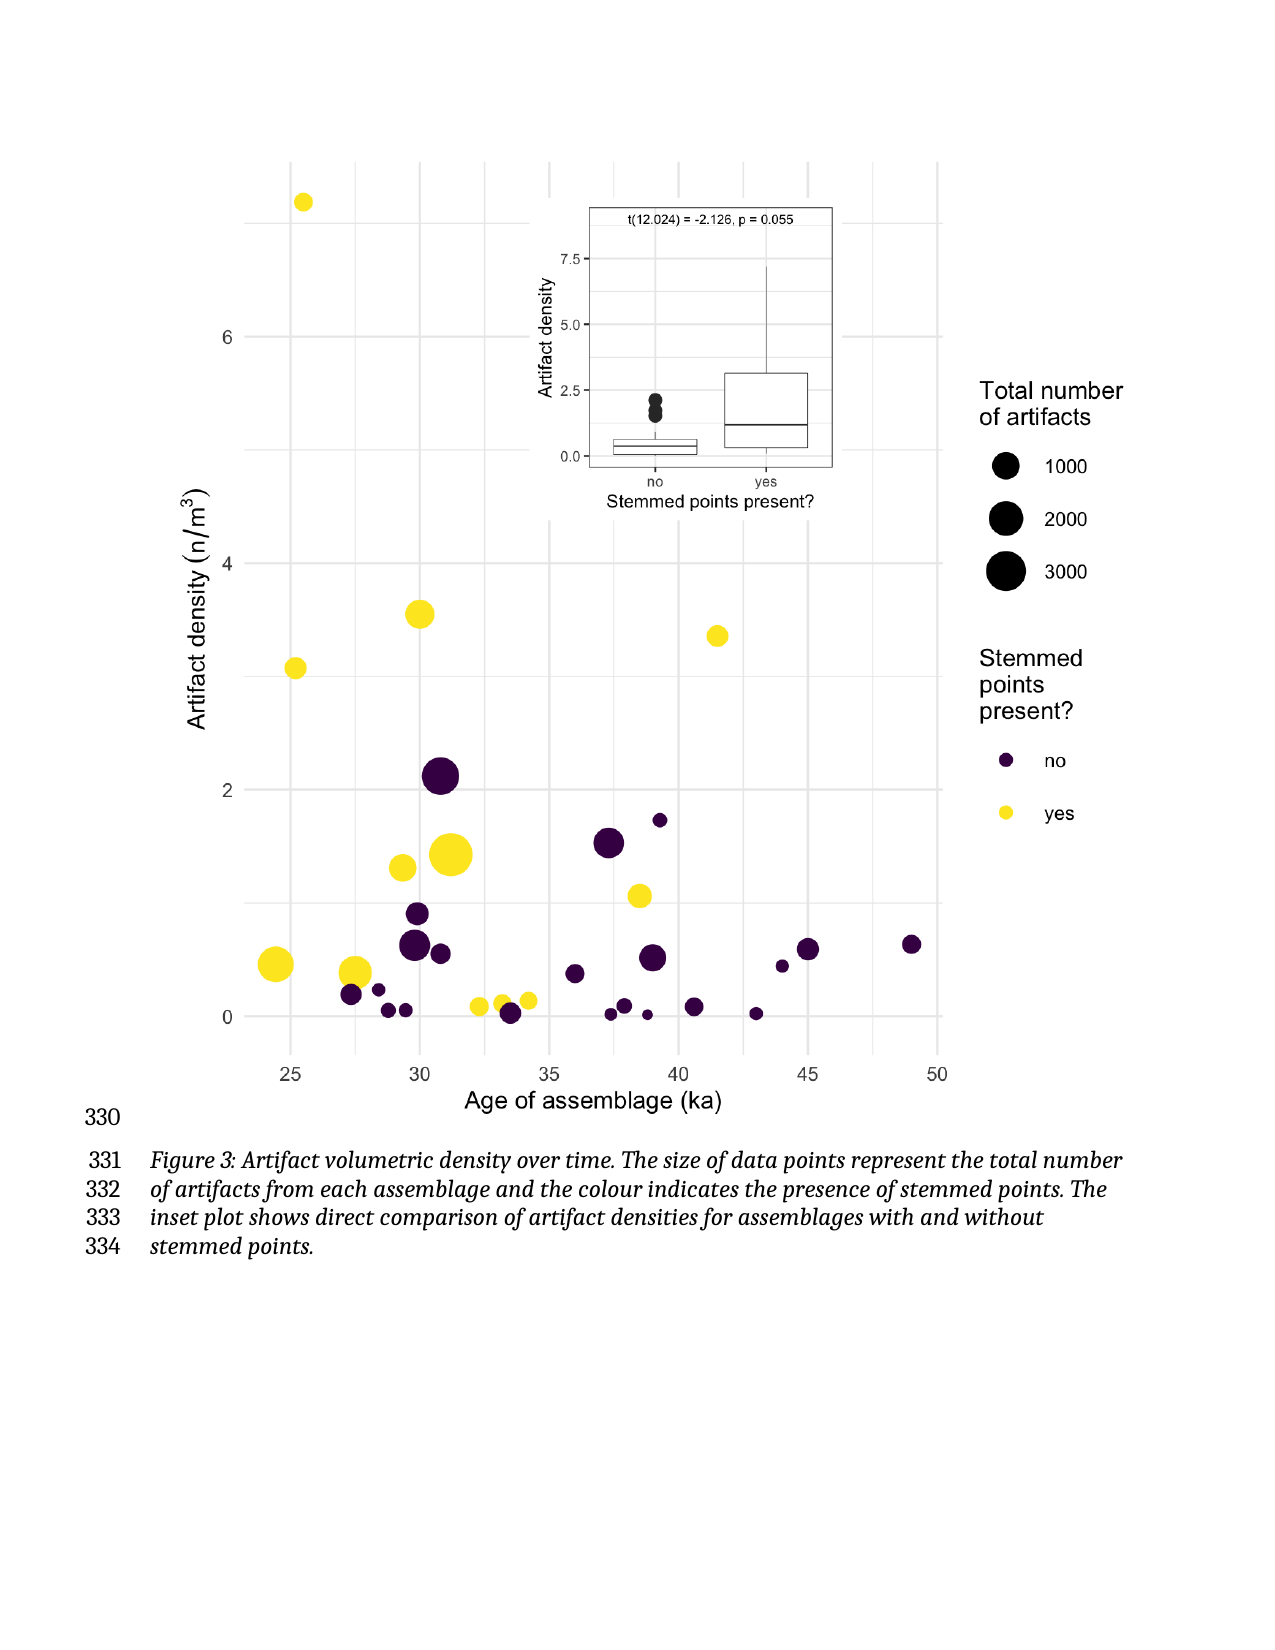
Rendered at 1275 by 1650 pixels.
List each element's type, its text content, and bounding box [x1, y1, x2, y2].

picture [168, 150, 1144, 1125]
text Figure 3: Artifact volumetric density over time. The size of data points represent the total number of artifacts from each assemblage and the colour indicates the presence of stemmed points. The inset plot shows direct comparison of artifact densities for assemblages with and without stemmed points. [150, 1146, 1125, 1261]
